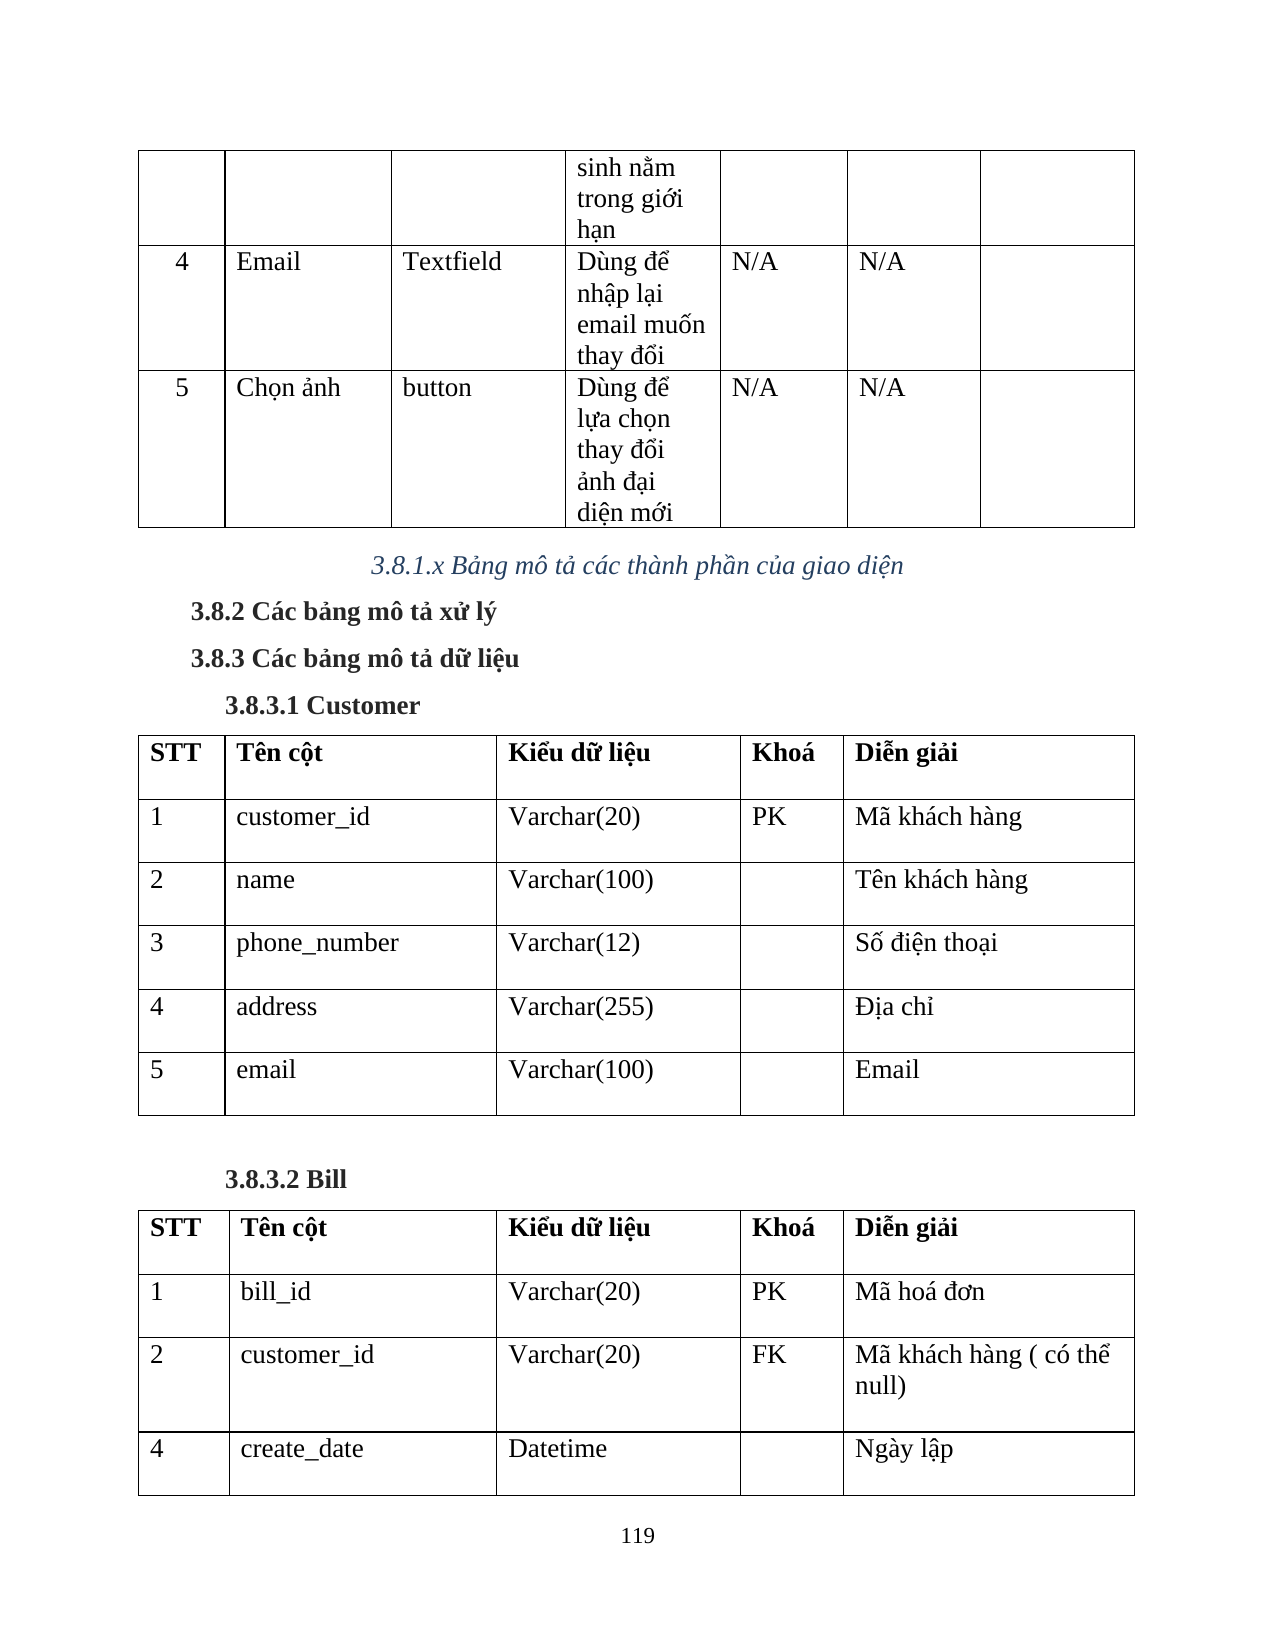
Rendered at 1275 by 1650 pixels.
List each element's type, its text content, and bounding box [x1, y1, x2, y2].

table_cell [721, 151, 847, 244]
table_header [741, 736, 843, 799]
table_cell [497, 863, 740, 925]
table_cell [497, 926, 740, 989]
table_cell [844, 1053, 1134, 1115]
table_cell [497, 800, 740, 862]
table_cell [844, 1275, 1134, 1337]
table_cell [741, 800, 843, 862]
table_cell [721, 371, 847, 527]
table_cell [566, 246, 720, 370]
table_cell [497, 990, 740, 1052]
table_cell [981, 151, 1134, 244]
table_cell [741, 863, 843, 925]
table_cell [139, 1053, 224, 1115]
subtitle 3.8.1.x Bảng mô tả các thành phần của giao diện [150, 549, 1125, 580]
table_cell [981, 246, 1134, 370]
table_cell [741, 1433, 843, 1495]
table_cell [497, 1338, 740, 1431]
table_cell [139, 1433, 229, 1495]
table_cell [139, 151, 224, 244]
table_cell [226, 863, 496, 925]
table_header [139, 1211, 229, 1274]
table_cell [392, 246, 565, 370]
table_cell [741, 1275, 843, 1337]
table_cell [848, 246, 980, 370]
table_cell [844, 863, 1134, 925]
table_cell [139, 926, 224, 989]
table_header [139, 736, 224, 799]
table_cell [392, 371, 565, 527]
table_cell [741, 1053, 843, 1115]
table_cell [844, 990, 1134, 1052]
subtitle 3.8.3.2 Bill [150, 1164, 1125, 1195]
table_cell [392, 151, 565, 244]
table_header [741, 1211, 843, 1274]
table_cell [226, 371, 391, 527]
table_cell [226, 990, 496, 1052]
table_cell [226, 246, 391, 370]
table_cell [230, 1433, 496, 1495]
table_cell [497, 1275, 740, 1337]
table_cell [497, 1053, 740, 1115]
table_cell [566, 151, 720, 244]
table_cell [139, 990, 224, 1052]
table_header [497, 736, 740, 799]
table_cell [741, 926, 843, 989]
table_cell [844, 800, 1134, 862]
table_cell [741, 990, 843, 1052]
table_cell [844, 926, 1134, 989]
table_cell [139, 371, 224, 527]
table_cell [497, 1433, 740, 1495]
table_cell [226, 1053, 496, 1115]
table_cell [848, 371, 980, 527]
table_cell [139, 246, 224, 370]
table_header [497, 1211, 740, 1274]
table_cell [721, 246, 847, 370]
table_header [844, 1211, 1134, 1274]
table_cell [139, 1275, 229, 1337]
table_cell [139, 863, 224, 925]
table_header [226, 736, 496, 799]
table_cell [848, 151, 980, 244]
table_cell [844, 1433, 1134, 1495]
subtitle 3.8.3.1 Customer [150, 689, 1125, 720]
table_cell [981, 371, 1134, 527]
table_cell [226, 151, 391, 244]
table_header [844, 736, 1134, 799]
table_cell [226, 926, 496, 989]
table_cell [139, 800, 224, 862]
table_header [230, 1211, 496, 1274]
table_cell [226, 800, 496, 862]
subtitle 3.8.3 Các bảng mô tả dữ liệu [150, 642, 1125, 673]
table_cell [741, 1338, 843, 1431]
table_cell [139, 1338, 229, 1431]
subtitle 3.8.2 Các bảng mô tả xử lý [150, 595, 1125, 627]
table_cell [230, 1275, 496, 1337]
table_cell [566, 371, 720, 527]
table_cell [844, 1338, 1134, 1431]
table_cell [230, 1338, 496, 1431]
